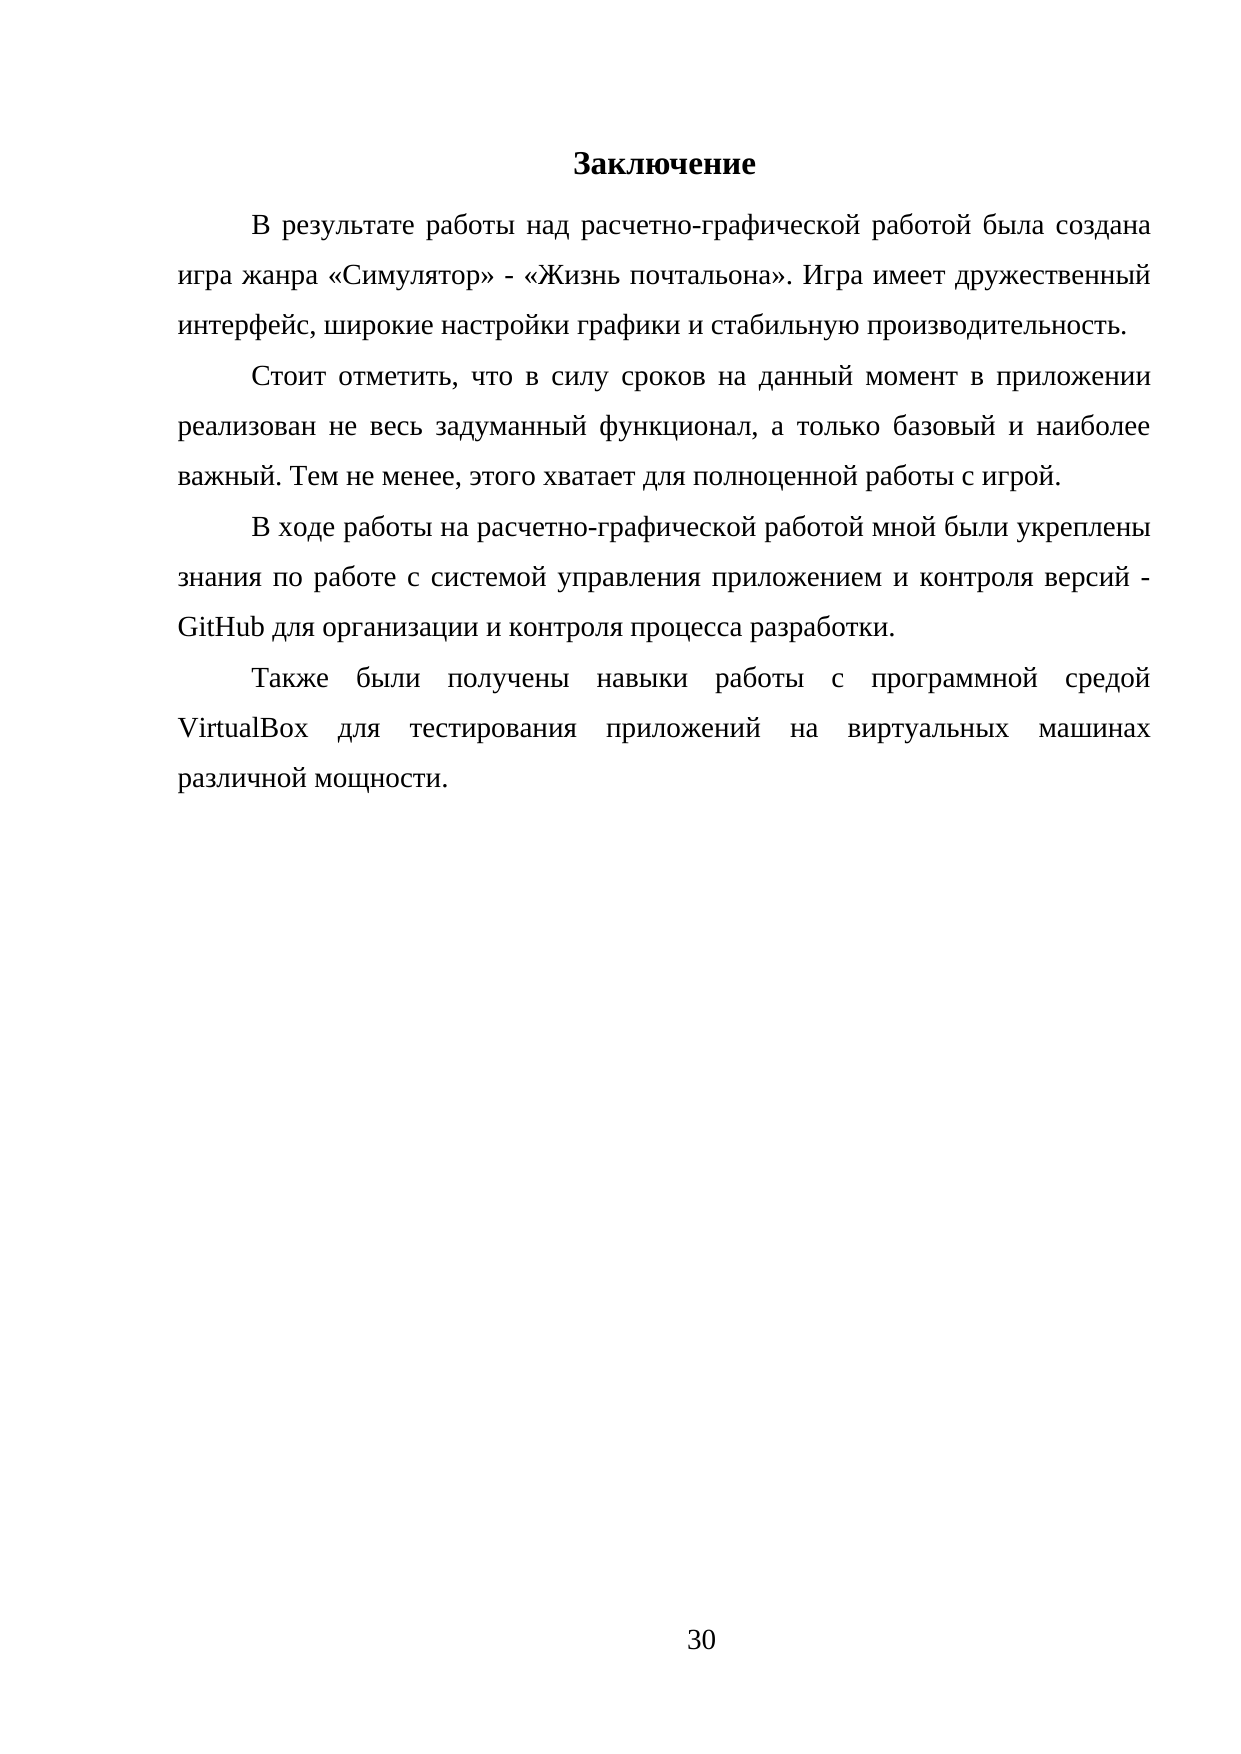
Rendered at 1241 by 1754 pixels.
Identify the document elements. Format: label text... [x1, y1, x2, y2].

text В результате работы над расчетно-графической работой была создана игра жанра «Симулятор» - «Жизнь почтальона». Игра имеет дружественный интерфейс, широкие настройки графики и стабильную производительность. [177, 207, 1152, 341]
text Также были получены навыки работы с программной средой VirtualBox для тестирования приложений на виртуальных машинах различной мощности. [177, 660, 1152, 794]
text Стоит отметить, что в силу сроков на данный момент в приложении реализован не весь задуманный функционал, а только базовый и наиболее важный. Тем не менее, этого хватает для полноценной работы с игрой. [177, 358, 1152, 492]
text В ходе работы на расчетно-графической работой мной были укреплены знания по работе с системой управления приложением и контроля версий - GitHub для организации и контроля процесса разработки. [177, 509, 1152, 643]
subtitle Заключение [177, 143, 1152, 181]
